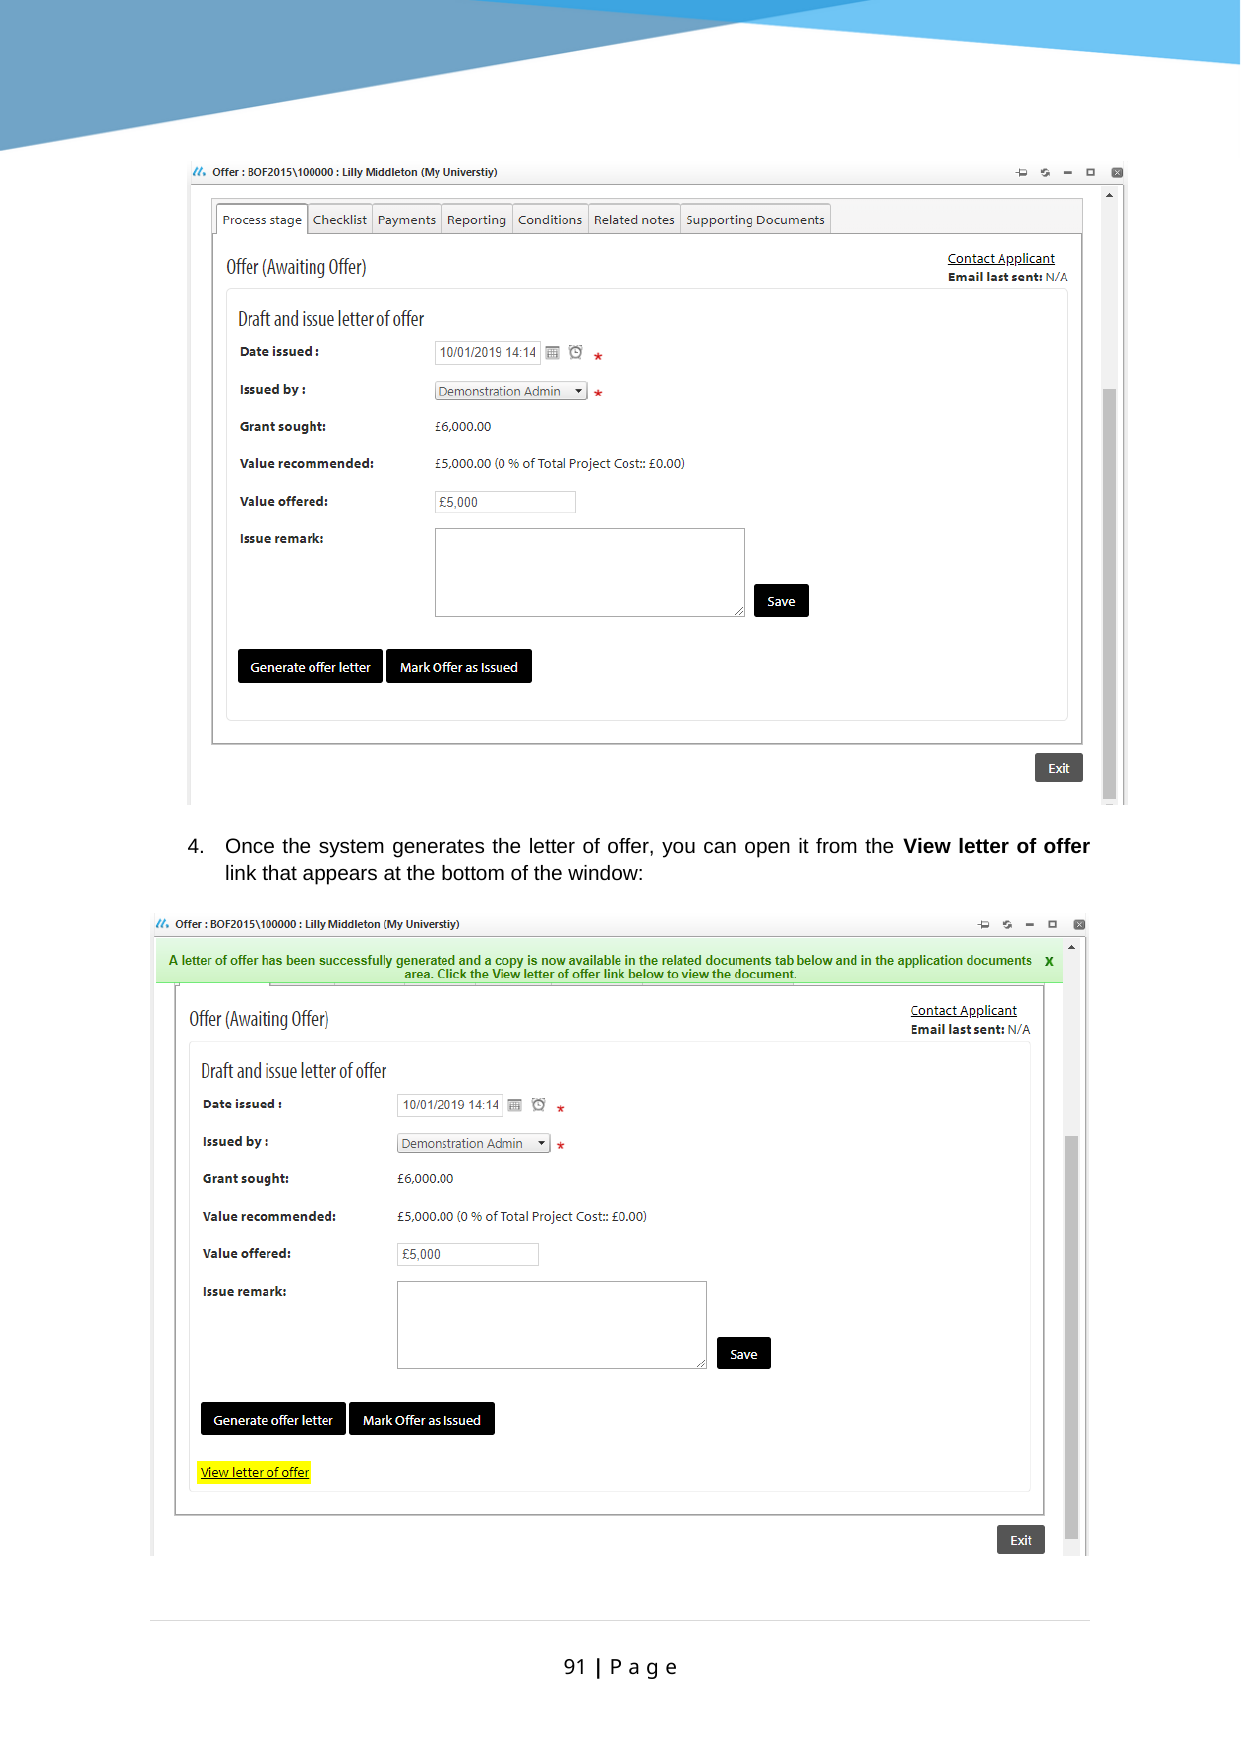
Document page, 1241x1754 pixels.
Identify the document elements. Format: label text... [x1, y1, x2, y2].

picture [0, 0, 1241, 158]
picture [150, 913, 1089, 1556]
picture [187, 161, 1128, 805]
list Once the system generates the letter of offer, you can open it from the View letter of offer link that appears at the bottom of the window: [187, 834, 1090, 885]
